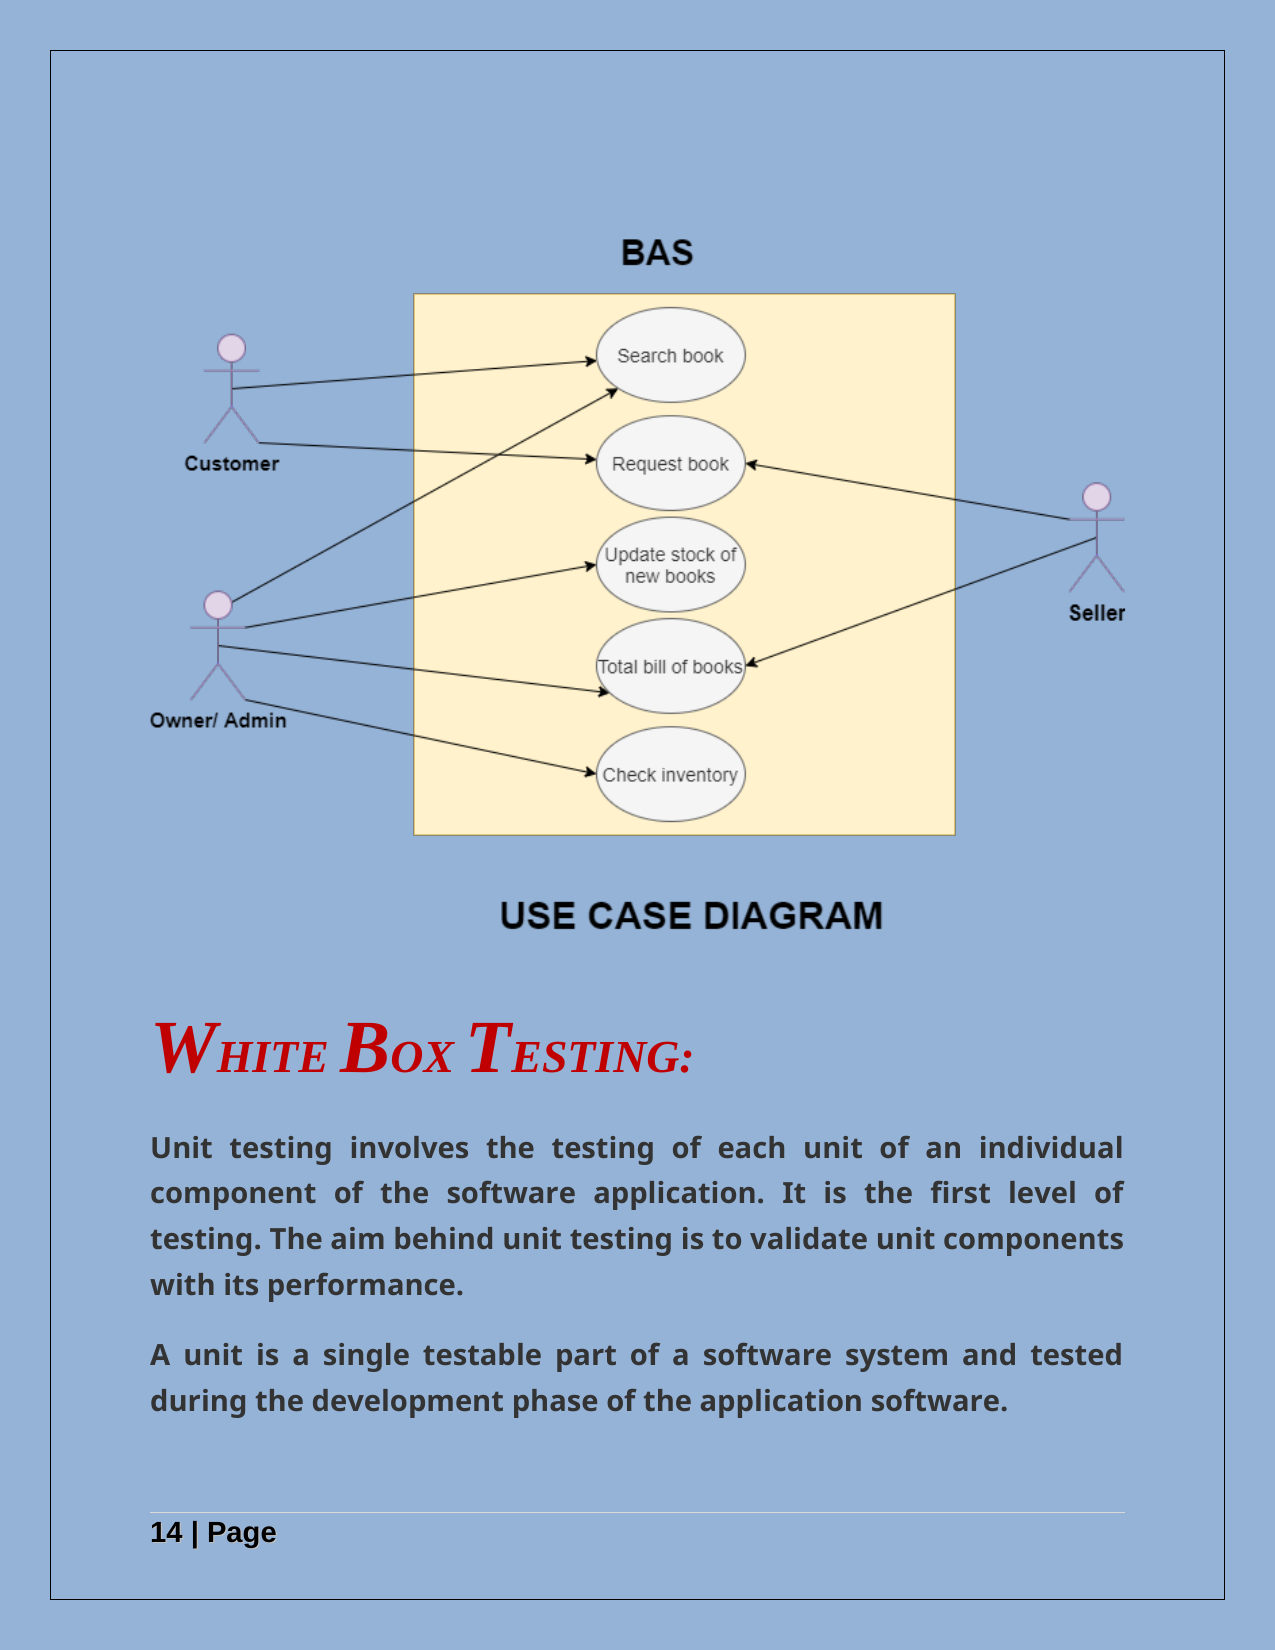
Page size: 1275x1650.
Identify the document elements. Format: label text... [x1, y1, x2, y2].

text WHITE BOX TESTING: [150, 1003, 1125, 1089]
picture [150, 227, 1125, 944]
text A unit is a single testable part of a software system and tested during the development phase of the application software. [150, 1334, 1125, 1420]
text Unit testing involves the testing of each unit of an individual component of the software application. It is the first level of testing. The aim behind unit testing is to validate unit components with its performance. [150, 1127, 1125, 1303]
